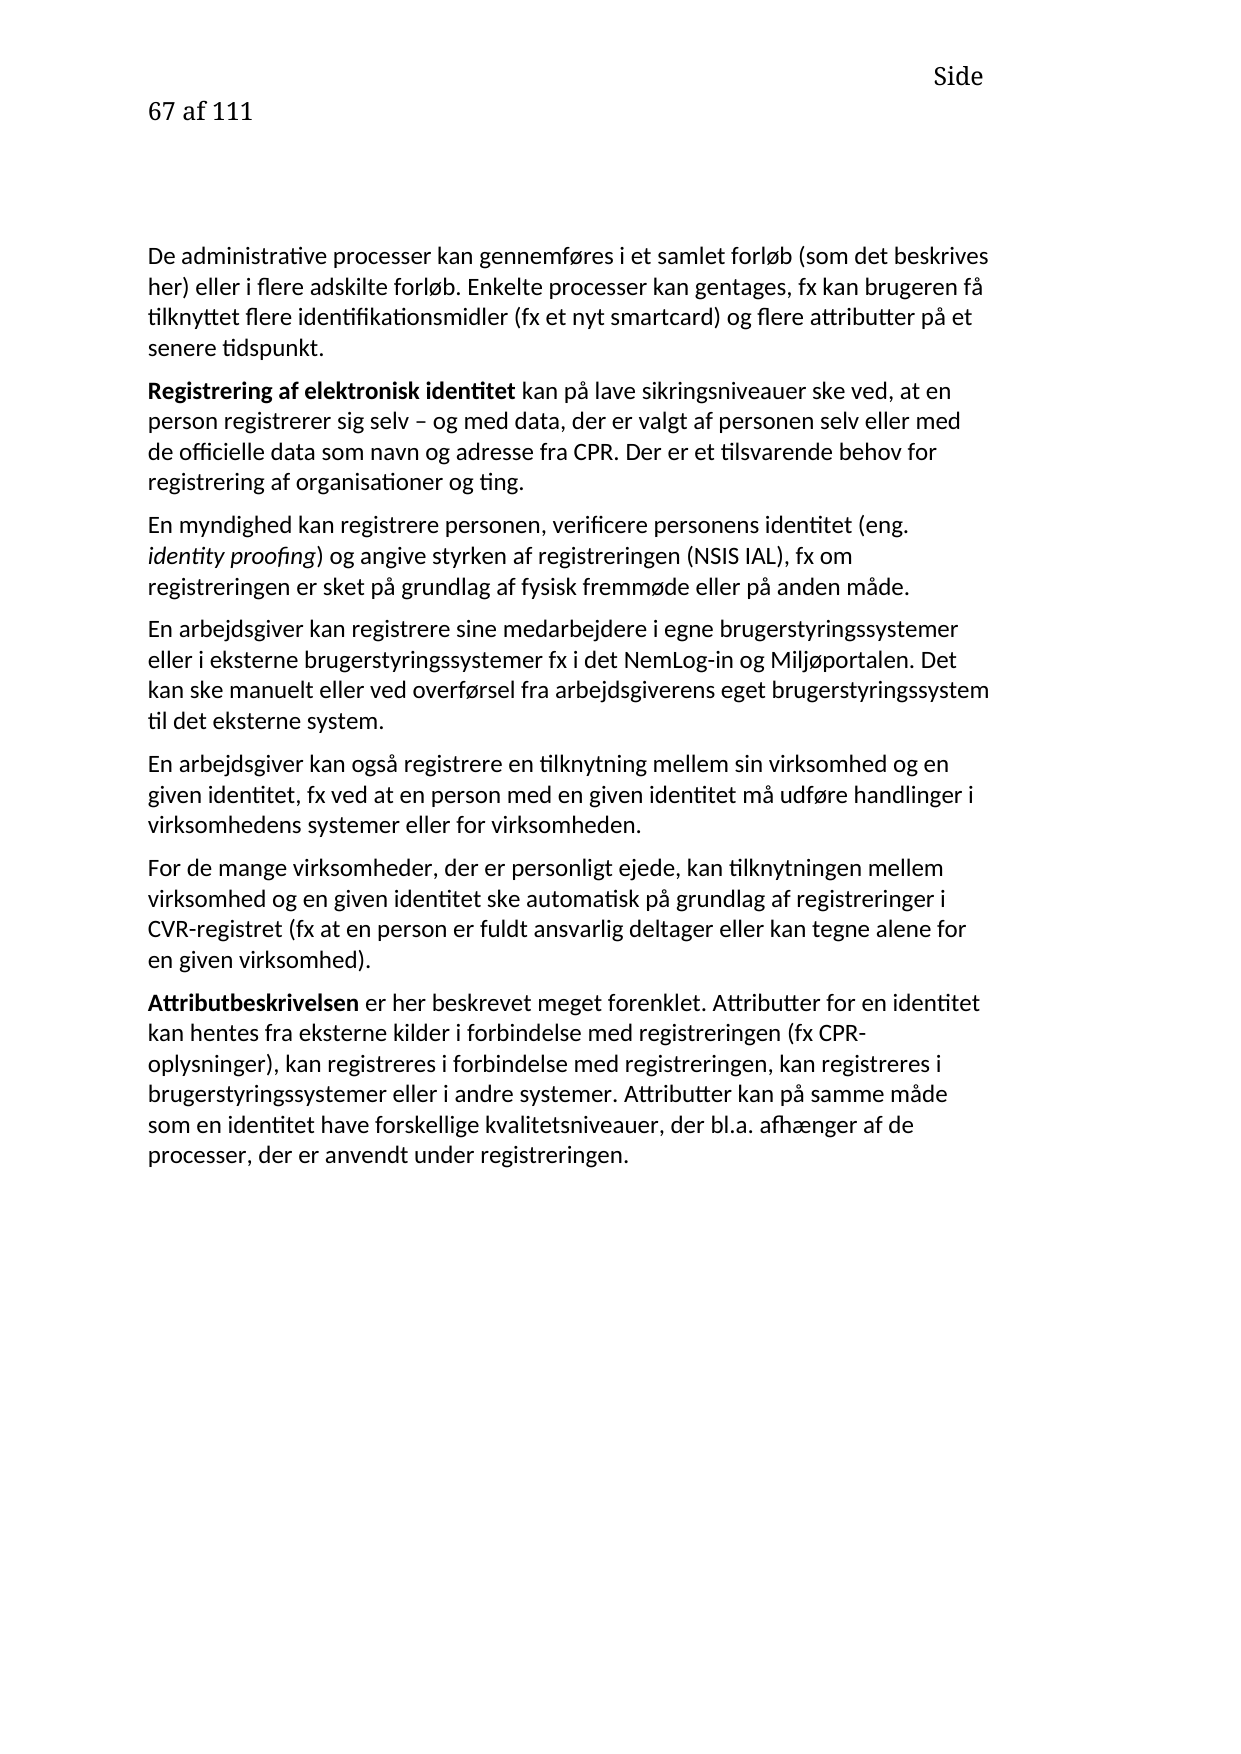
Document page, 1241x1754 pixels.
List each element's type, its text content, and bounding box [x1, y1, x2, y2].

text En arbejdsgiver kan registrere sine medarbejdere i egne brugerstyringssystemer eller i eksterne brugerstyringssystemer fx i det NemLog-in og Miljøportalen. Det kan ske manuelt eller ved overførsel fra arbejdsgiverens eget brugerstyringssystem til det eksterne system. [148, 614, 992, 736]
text De administrative processer kan gennemføres i et samlet forløb (som det beskrives her) eller i flere adskilte forløb. Enkelte processer kan gentages, fx kan brugeren få tilknyttet flere identifikationsmidler (fx et nyt smartcard) og flere attributter på et senere tidspunkt. [148, 240, 992, 362]
text Attributbeskrivelsen er her beskrevet meget forenklet. Attributter for en identitet kan hentes fra eksterne kilder i forbindelse med registreringen (fx CPR-oplysninger), kan registreres i forbindelse med registreringen, kan registreres i brugerstyringssystemer eller i andre systemer. Attributter kan på samme måde som en identitet have forskellige kvalitetsniveauer, der bl.a. afhænger af de processer, der er anvendt under registreringen. [148, 987, 992, 1170]
text En arbejdsgiver kan også registrere en tilknytning mellem sin virksomhed og en given identitet, fx ved at en person med en given identitet må udføre handlinger i virksomhedens systemer eller for virksomheden. [148, 748, 992, 840]
text En myndighed kan registrere personen, verificere personens identitet (eng. identity proofing) og angive styrken af registreringen (NSIS IAL), fx om registreringen er sket på grundlag af fysisk fremmøde eller på anden måde. [148, 509, 992, 601]
text For de mange virksomheder, der er personligt ejede, kan tilknytningen mellem virksomhed og en given identitet ske automatisk på grundlag af registreringer i CVR-registret (fx at en person er fuldt ansvarlig deltager eller kan tegne alene for en given virksomhed). [148, 852, 992, 974]
text Registrering af elektronisk identitet kan på lave sikringsniveauer ske ved, at en person registrerer sig selv – og med data, der er valgt af personen selv eller med de officielle data som navn og adresse fra CPR. Der er et tilsvarende behov for registrering af organisationer og ting. [148, 375, 992, 497]
